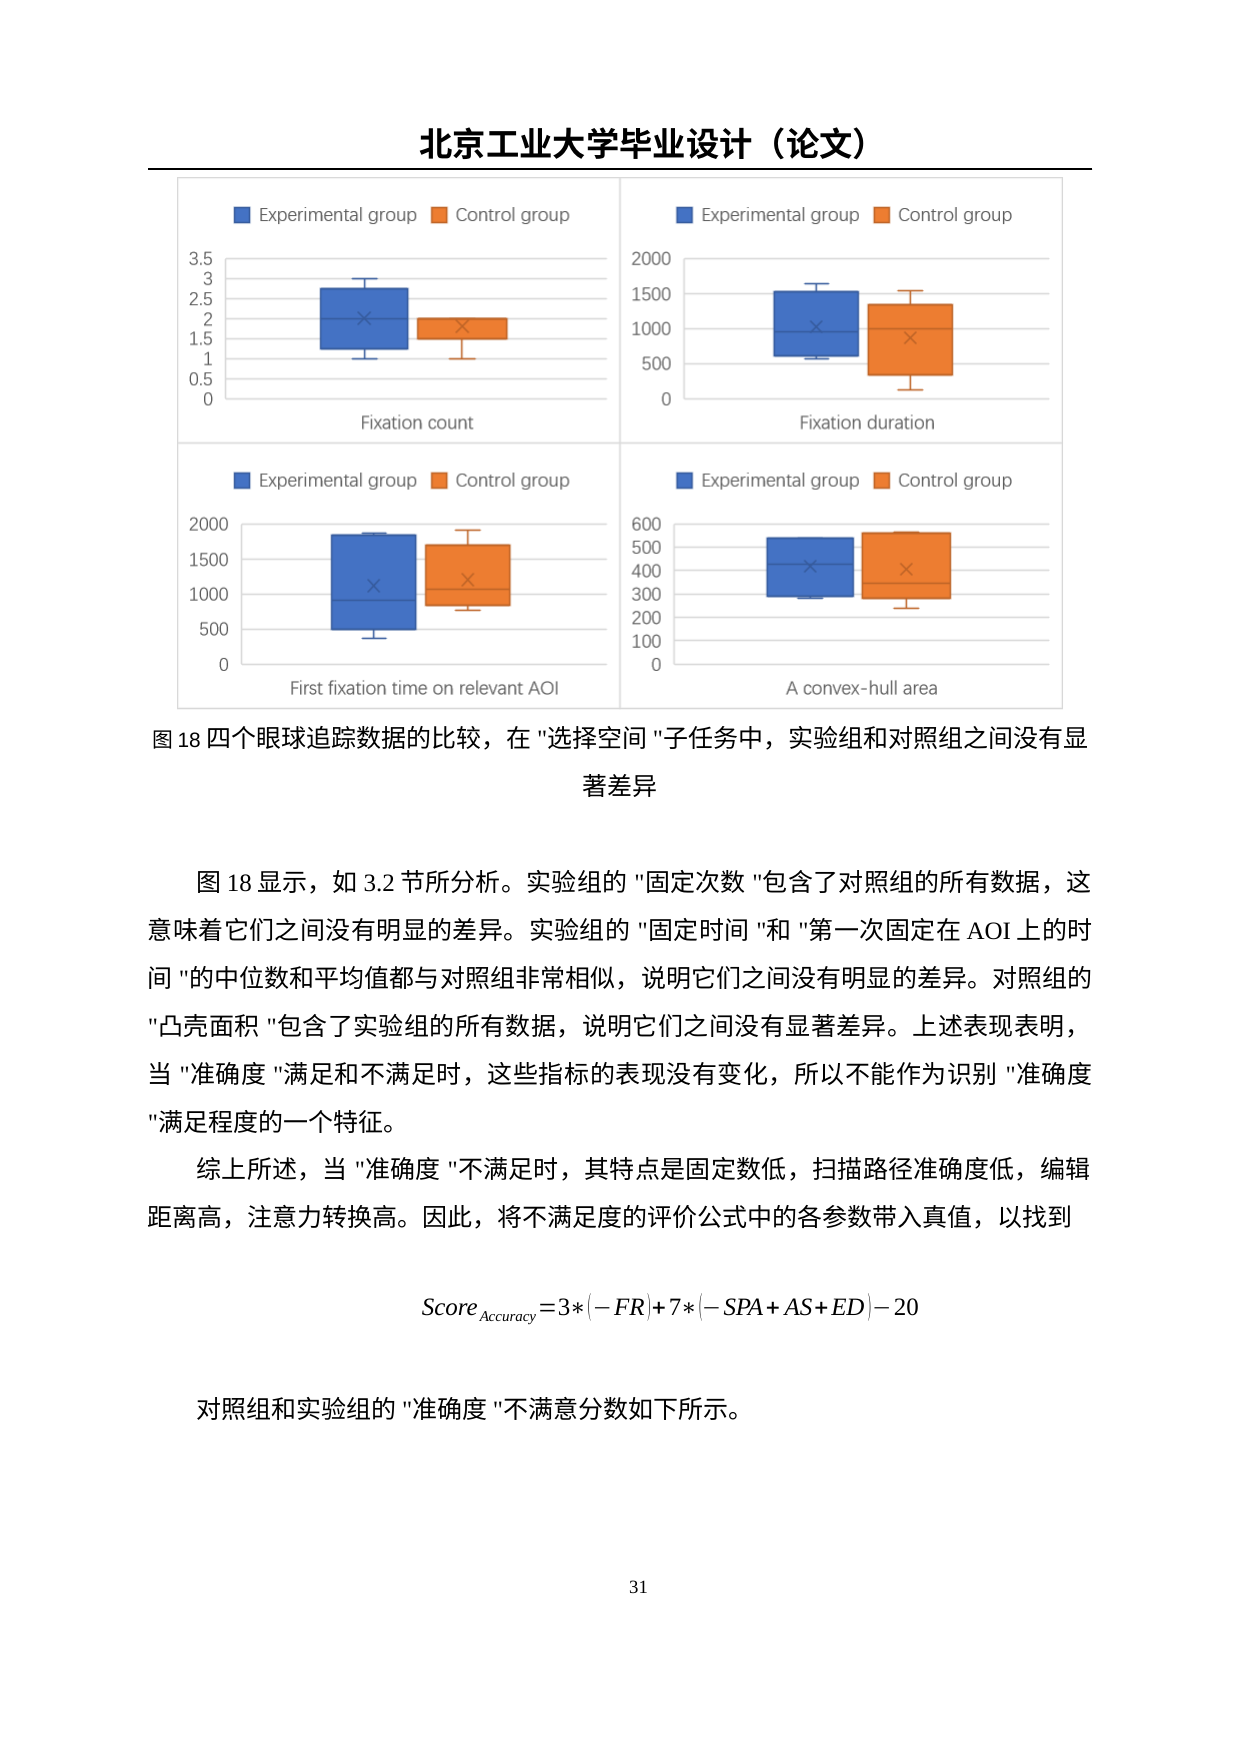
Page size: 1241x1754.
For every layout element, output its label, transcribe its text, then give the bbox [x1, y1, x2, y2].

picture [177, 177, 1064, 710]
text 综上所述，当 "准确度 "不满足时，其特点是固定数低，扫描路径准确度低，编辑距离高，注意力转换高。因此，将不满足度的评价公式中的各参数带入真值，以找到 [148, 1141, 1092, 1236]
text 对照组和实验组的 "准确度 "不满意分数如下所示。 [148, 1380, 1092, 1428]
text 图18显示，如3.2节所分析。实验组的 "固定次数 "包含了对照组的所有数据，这意味着它们之间没有明显的差异。实验组的 "固定时间 "和 "第一次固定在AOI上的时间 "的中位数和平均值都与对照组非常相似，说明它们之间没有明显的差异。对照组的 "凸壳面积 "包含了实验组的所有数据，说明它们之间没有显著差异。上述表现表明，当 "准确度 "满足和不满足时，这些指标的表现没有变化，所以不能作为识别 "准确度 "满足程度的一个特征。 [148, 853, 1092, 1141]
